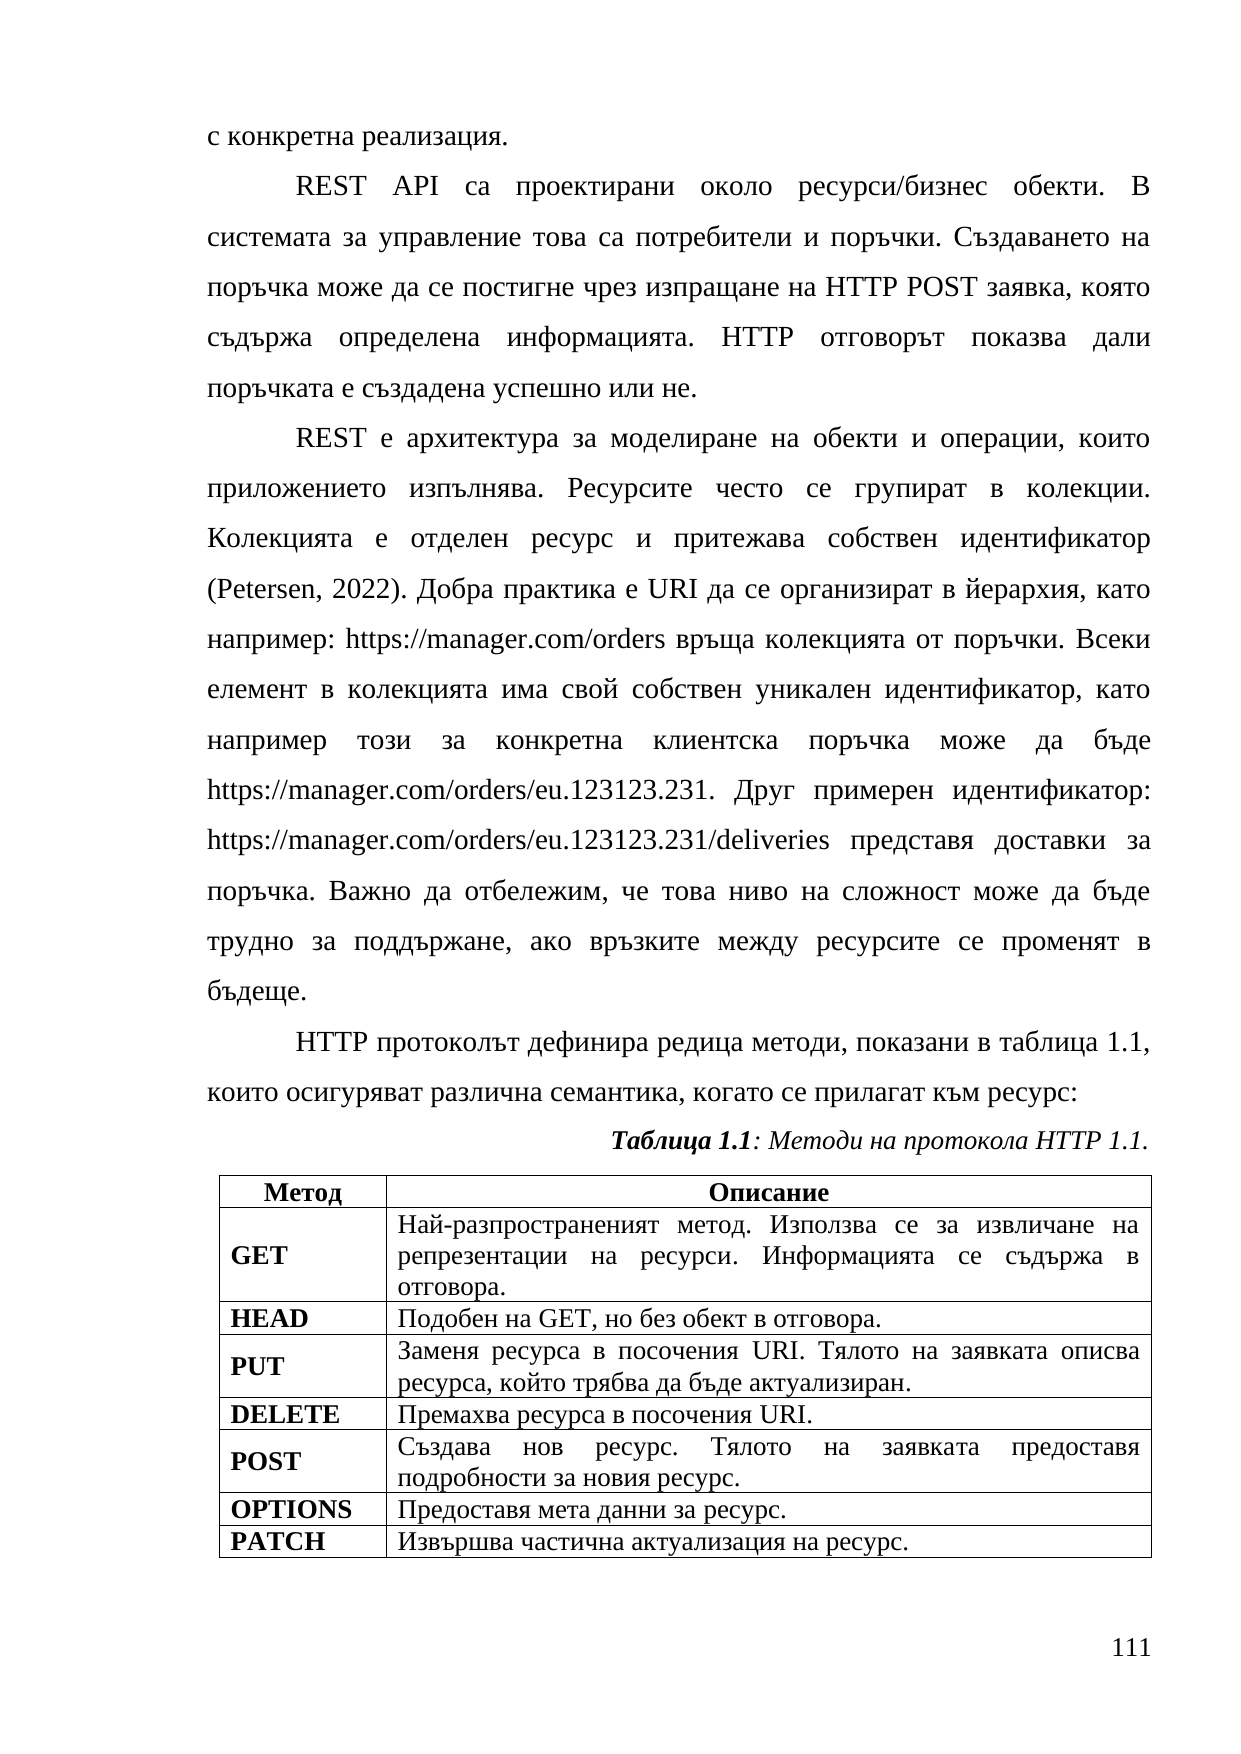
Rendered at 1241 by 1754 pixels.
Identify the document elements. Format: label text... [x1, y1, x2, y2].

table_cell OPTIONS [220, 1493, 386, 1524]
table_cell Предоставя мета данни за ресурс. [387, 1493, 1151, 1524]
text REST API са проектирани около ресурси/бизнес обекти. В системата за управление това са потребители и поръчки. Създаването на поръчка може да се постигне чрез изпращане на HTTP POST заявка, която съдържа определена информацията. HTTP отговорът показва дали поръчката е създадена успешно или не. [207, 168, 1152, 403]
table_cell PATCH [220, 1526, 386, 1557]
table_header Описание [387, 1176, 1151, 1207]
table_cell Премахва ресурса в посочения URI. [387, 1398, 1151, 1429]
table_cell Подобен на GET, но без обект в отговора. [387, 1302, 1151, 1333]
table_header Метод [220, 1176, 386, 1207]
table_cell HEAD [220, 1302, 386, 1333]
table_cell POST [220, 1430, 386, 1492]
table_cell Създава нов ресурс. Тялото на заявката предоставя подробности за новия ресурс. [387, 1430, 1151, 1492]
table_cell DELETE [220, 1398, 386, 1429]
text HTTP протоколът дефинира редица методи, показани в таблица 1.1, които осигуряват различна семантика, когато се прилагат към ресурс: [207, 1024, 1152, 1108]
table_cell Извършва частична актуализация на ресурс. [387, 1526, 1151, 1557]
table_cell Най-разпространеният метод. Използва се за извличане на репрезентации на ресурси. Информацията се съдържа в отговора. [387, 1208, 1151, 1301]
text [207, 118, 1152, 152]
text Таблица 1.1: Методи на протокола HTTP 1.1. [207, 1124, 1152, 1156]
table_cell Заменя ресурса в посочения URI. Тялото на заявката описва ресурса, който трябва да бъде актуализиран. [387, 1335, 1151, 1397]
text REST е архитектура за моделиране на обекти и операции, които приложението изпълнява. Ресурсите често се групират в колекции. Колекцията е отделен ресурс и притежава собствен идентификатор (Petersen, 2022). Добра практика е URI да се организират в йерархия, като например: https://manager.com/orders връща колекцията от поръчки. Всеки елемент в колекцията има свой собствен уникален идентификатор, като например този за конкретна клиентска поръчка може да бъде https://manager.com/orders/eu.123123.231. Друг примерен идентификатор: https://manager.com/orders/eu.123123.231/deliveries представя доставки за поръчка. Важно да отбележим, че това ниво на сложност може да бъде трудно за поддържане, ако връзките между ресурсите се променят в бъдеще. [207, 420, 1152, 1007]
table_cell PUT [220, 1335, 386, 1397]
table_cell GET [220, 1208, 386, 1301]
